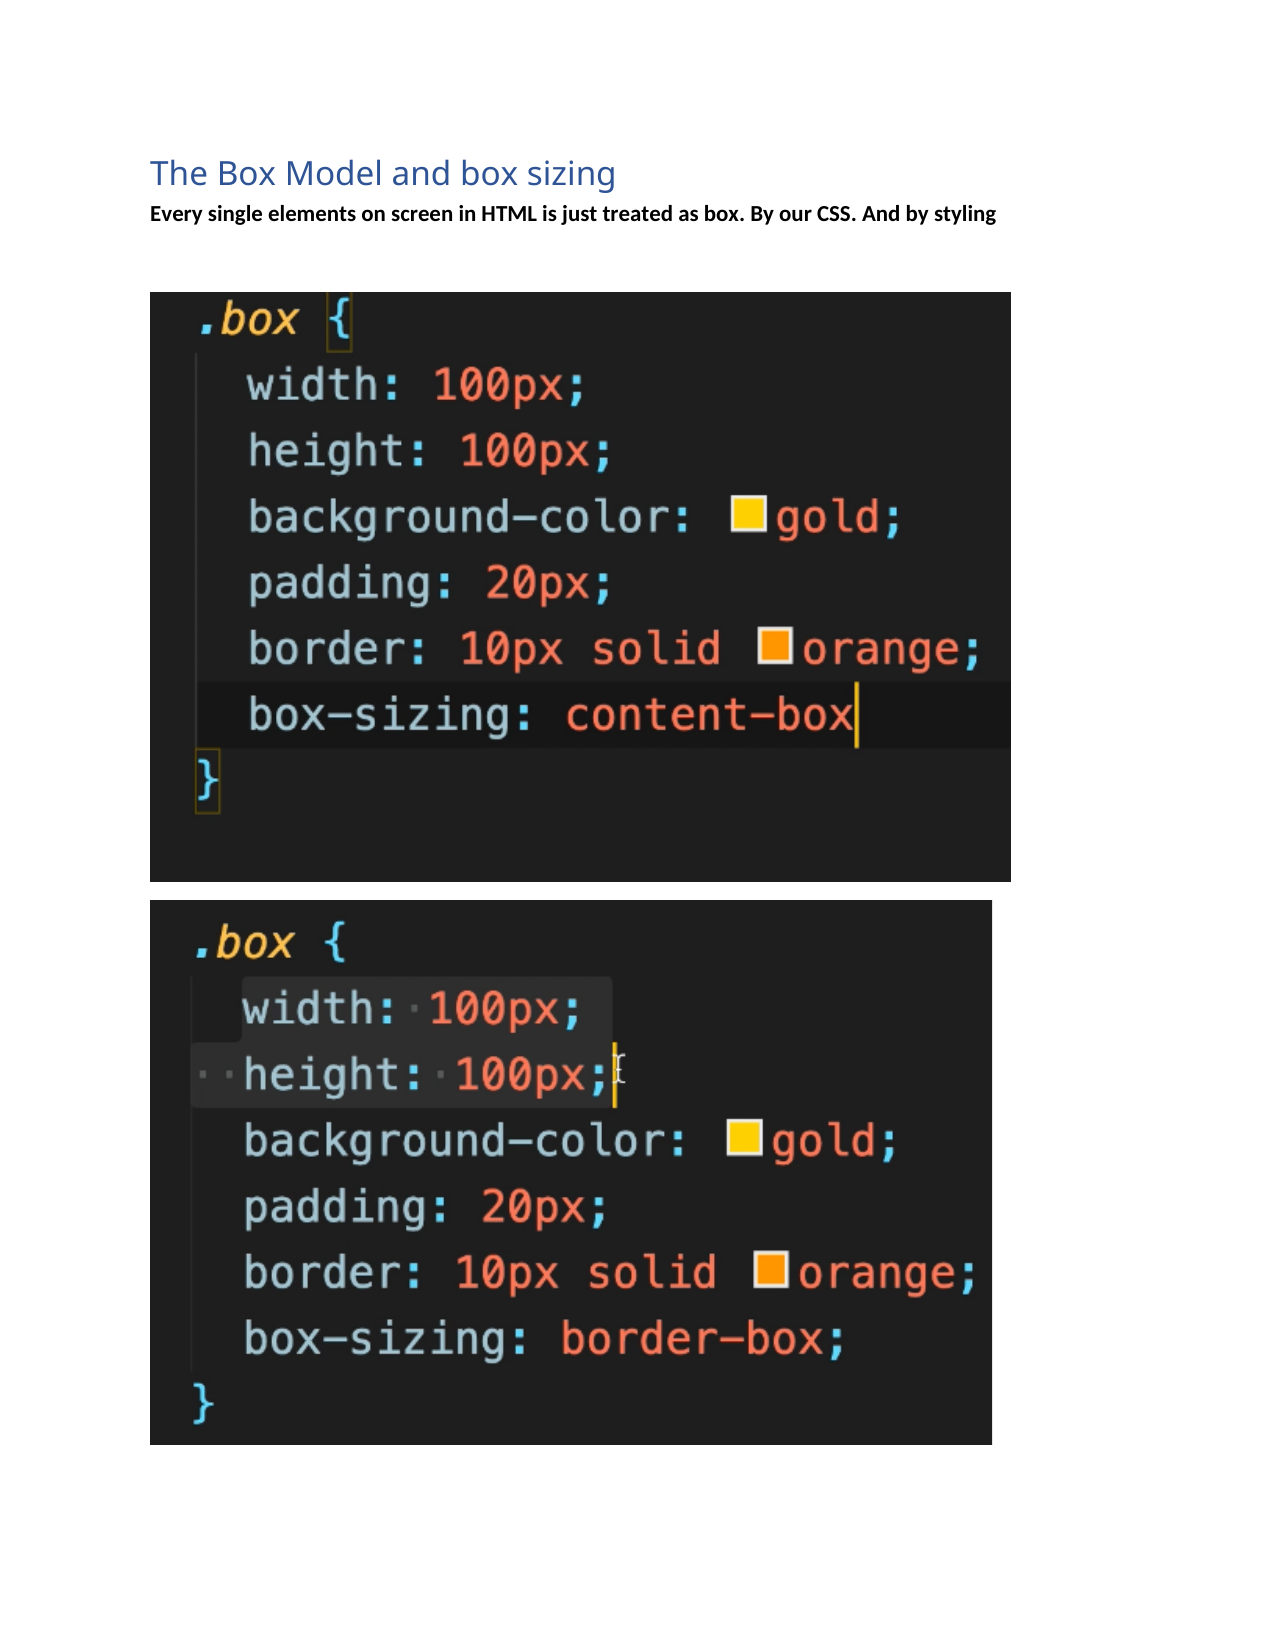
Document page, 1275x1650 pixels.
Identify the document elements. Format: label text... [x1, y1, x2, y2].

picture [150, 900, 993, 1445]
subtitle The Box Model and box sizing [150, 150, 1125, 195]
text Every single elements on screen in HTML is just treated as box. By our CSS. And by styling [150, 199, 1125, 227]
picture [150, 292, 1011, 882]
